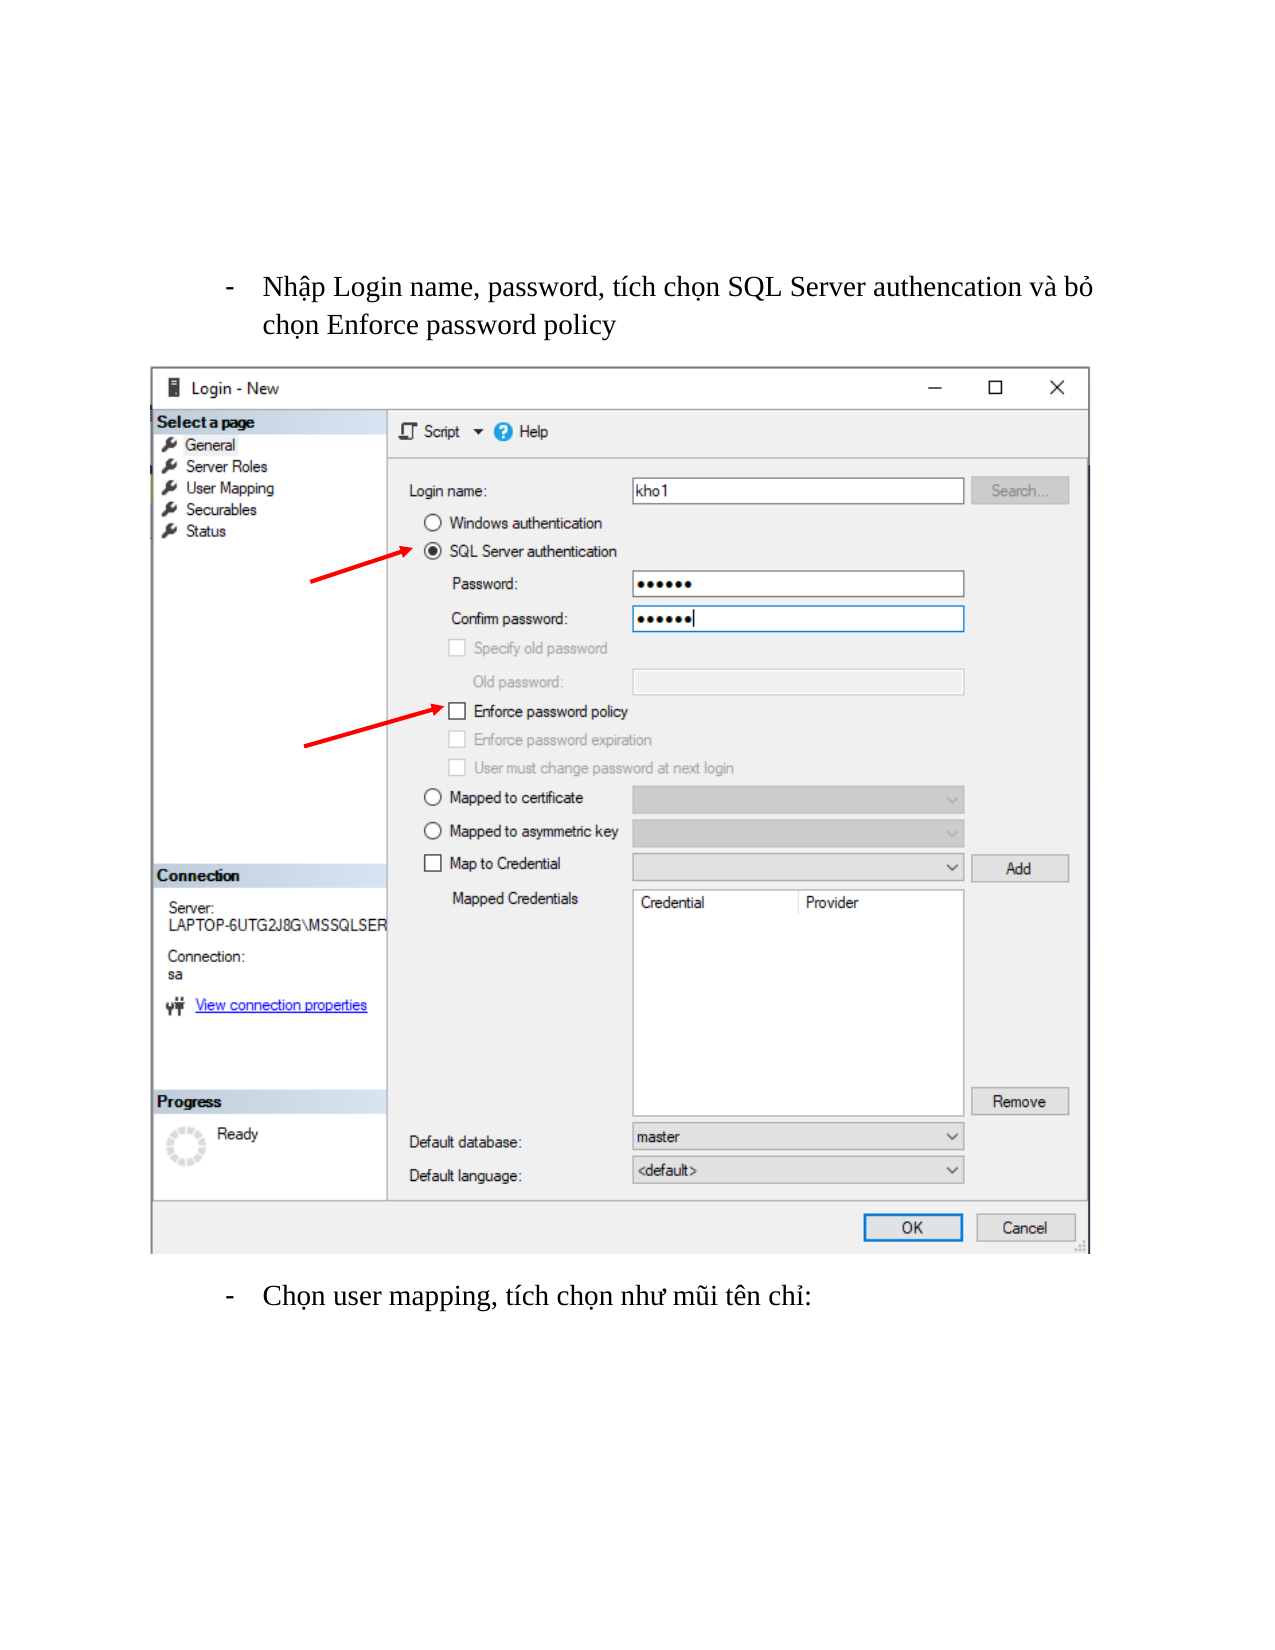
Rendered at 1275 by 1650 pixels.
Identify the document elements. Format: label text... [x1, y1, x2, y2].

picture [150, 366, 1091, 1254]
list Nhập Login name, password, tích chọn SQL Server authencation và bỏ chọn Enforce password policy [225, 269, 1125, 341]
list Chọn user mapping, tích chọn như mũi tên chỉ: [225, 1278, 1125, 1312]
